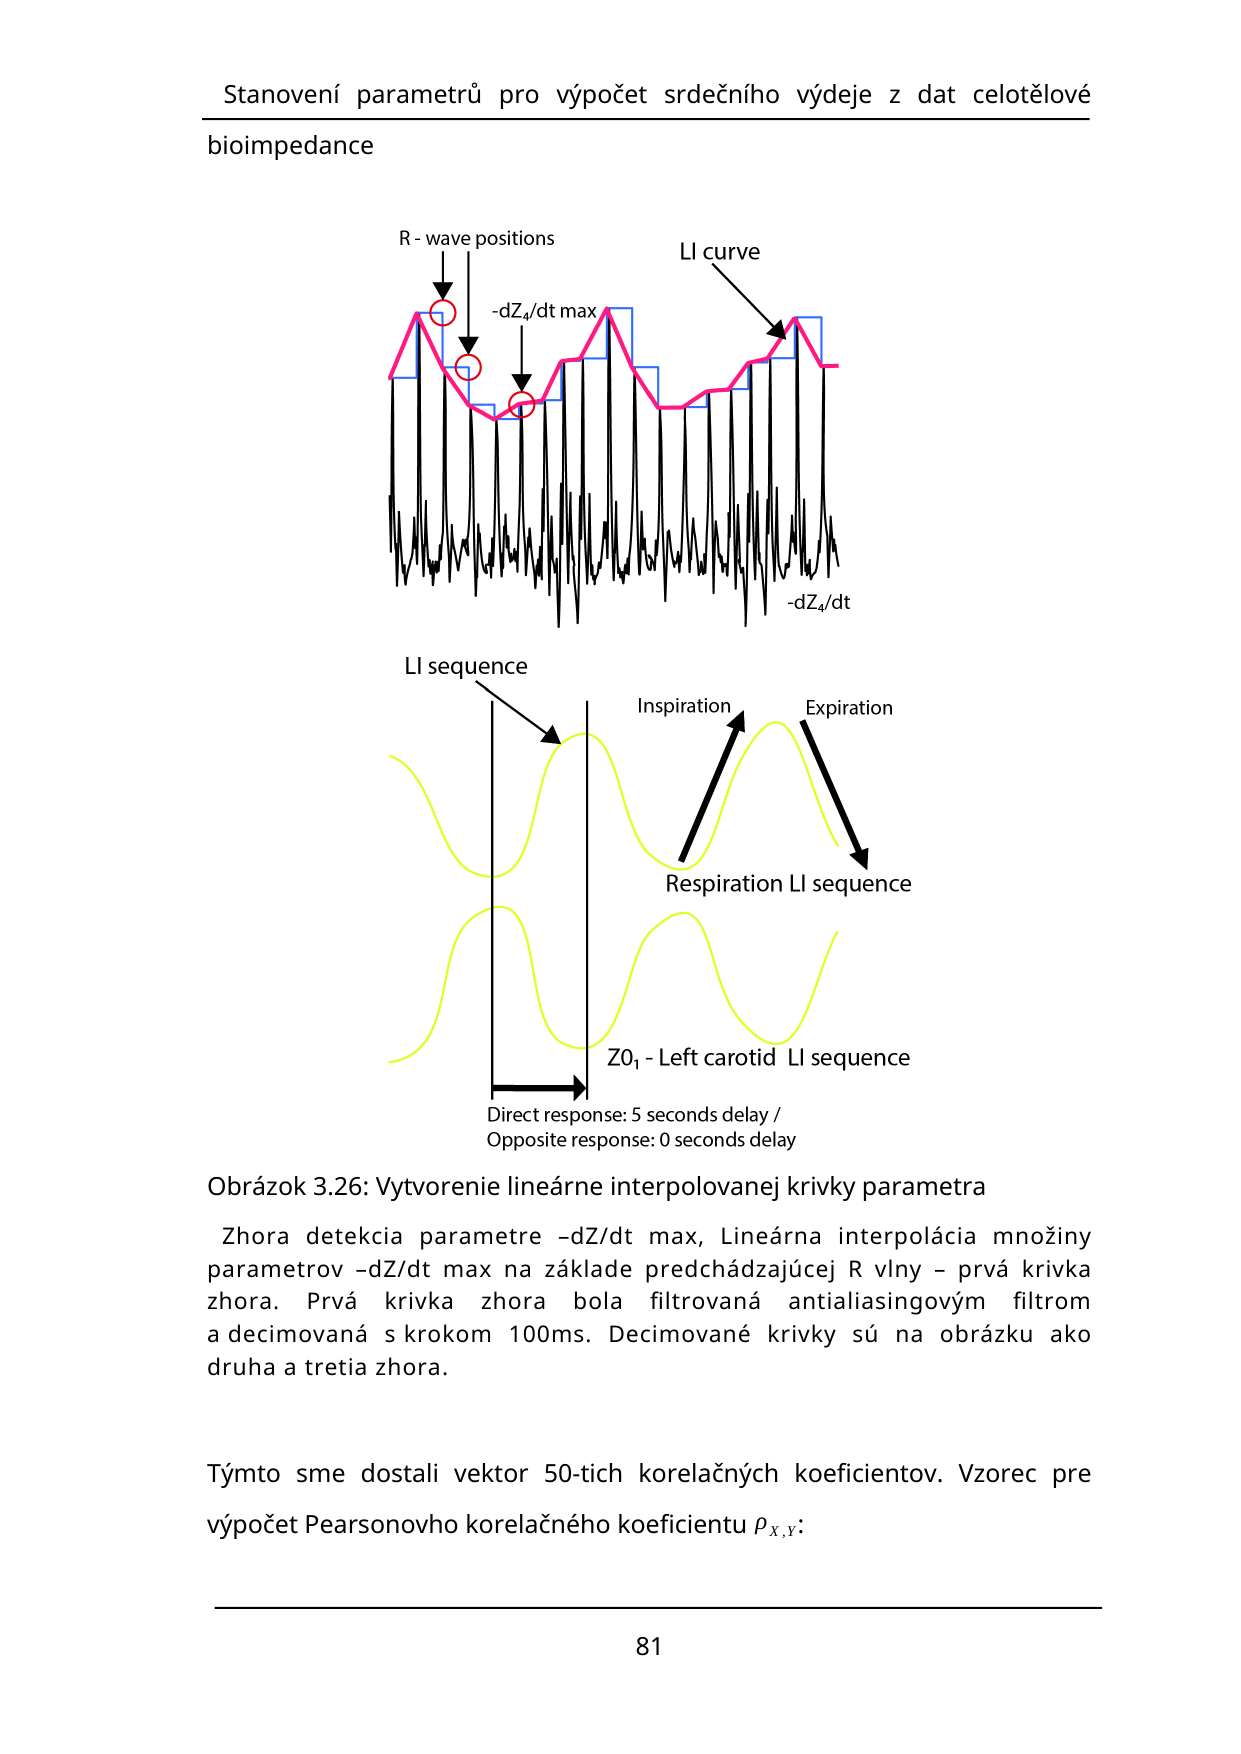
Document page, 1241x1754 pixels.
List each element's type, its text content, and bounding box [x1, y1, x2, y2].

text Zhora detekcia parametre –dZ/dt max, Lineárna interpolácia množiny parametrov –dZ/dt max na základe predchádzajúcej R vlny – prvá krivka zhora. Prvá krivka zhora bola filtrovaná antialiasingovým filtrom a decimovaná s krokom 100ms. Decimované krivky sú na obrázku ako druha a tretia zhora. [207, 1220, 1092, 1382]
text Týmto sme dostali vektor 50-tich korelačných koeficientov. Vzorec pre výpočet Pearsonovho korelačného koeficientu : [207, 1456, 1092, 1541]
picture [387, 227, 912, 1152]
